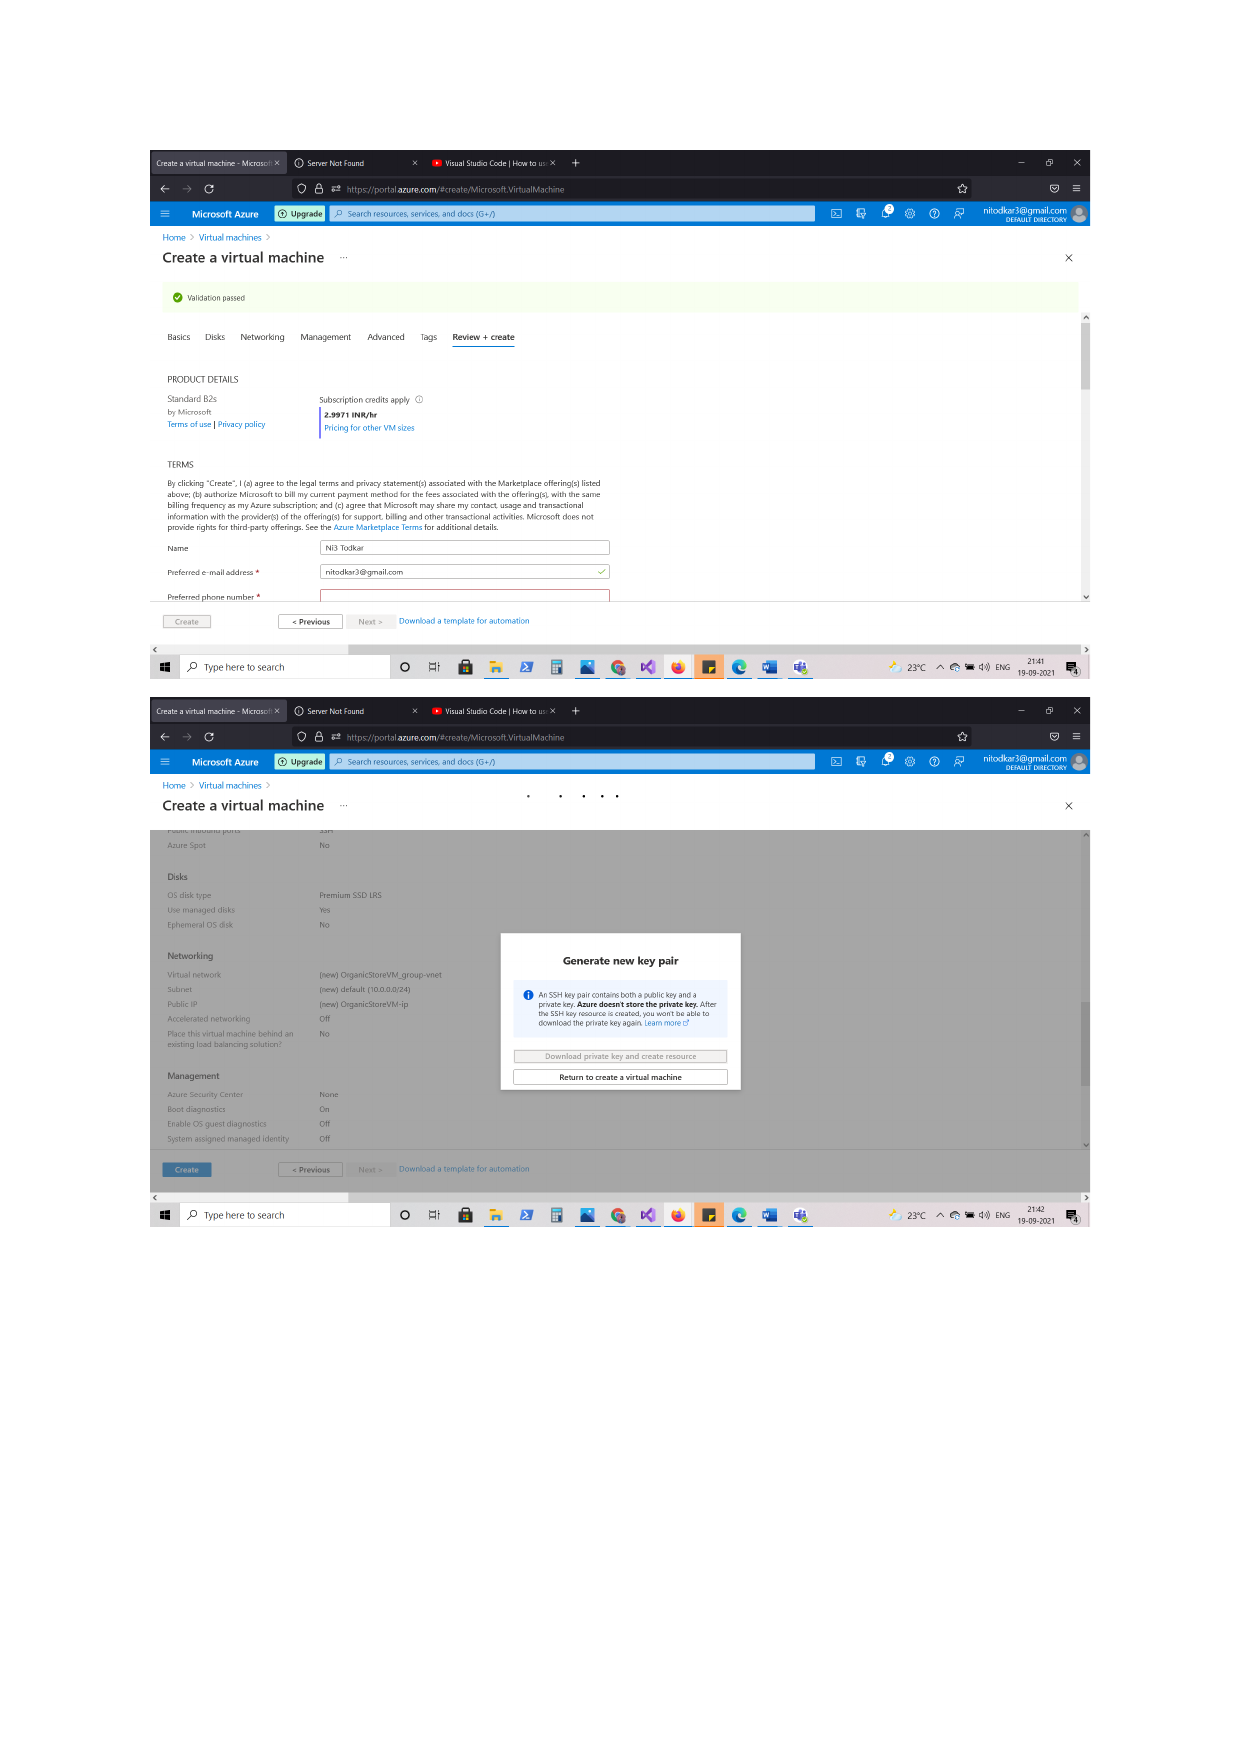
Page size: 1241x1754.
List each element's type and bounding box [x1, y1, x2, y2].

picture [150, 150, 1091, 679]
picture [150, 697, 1091, 1227]
